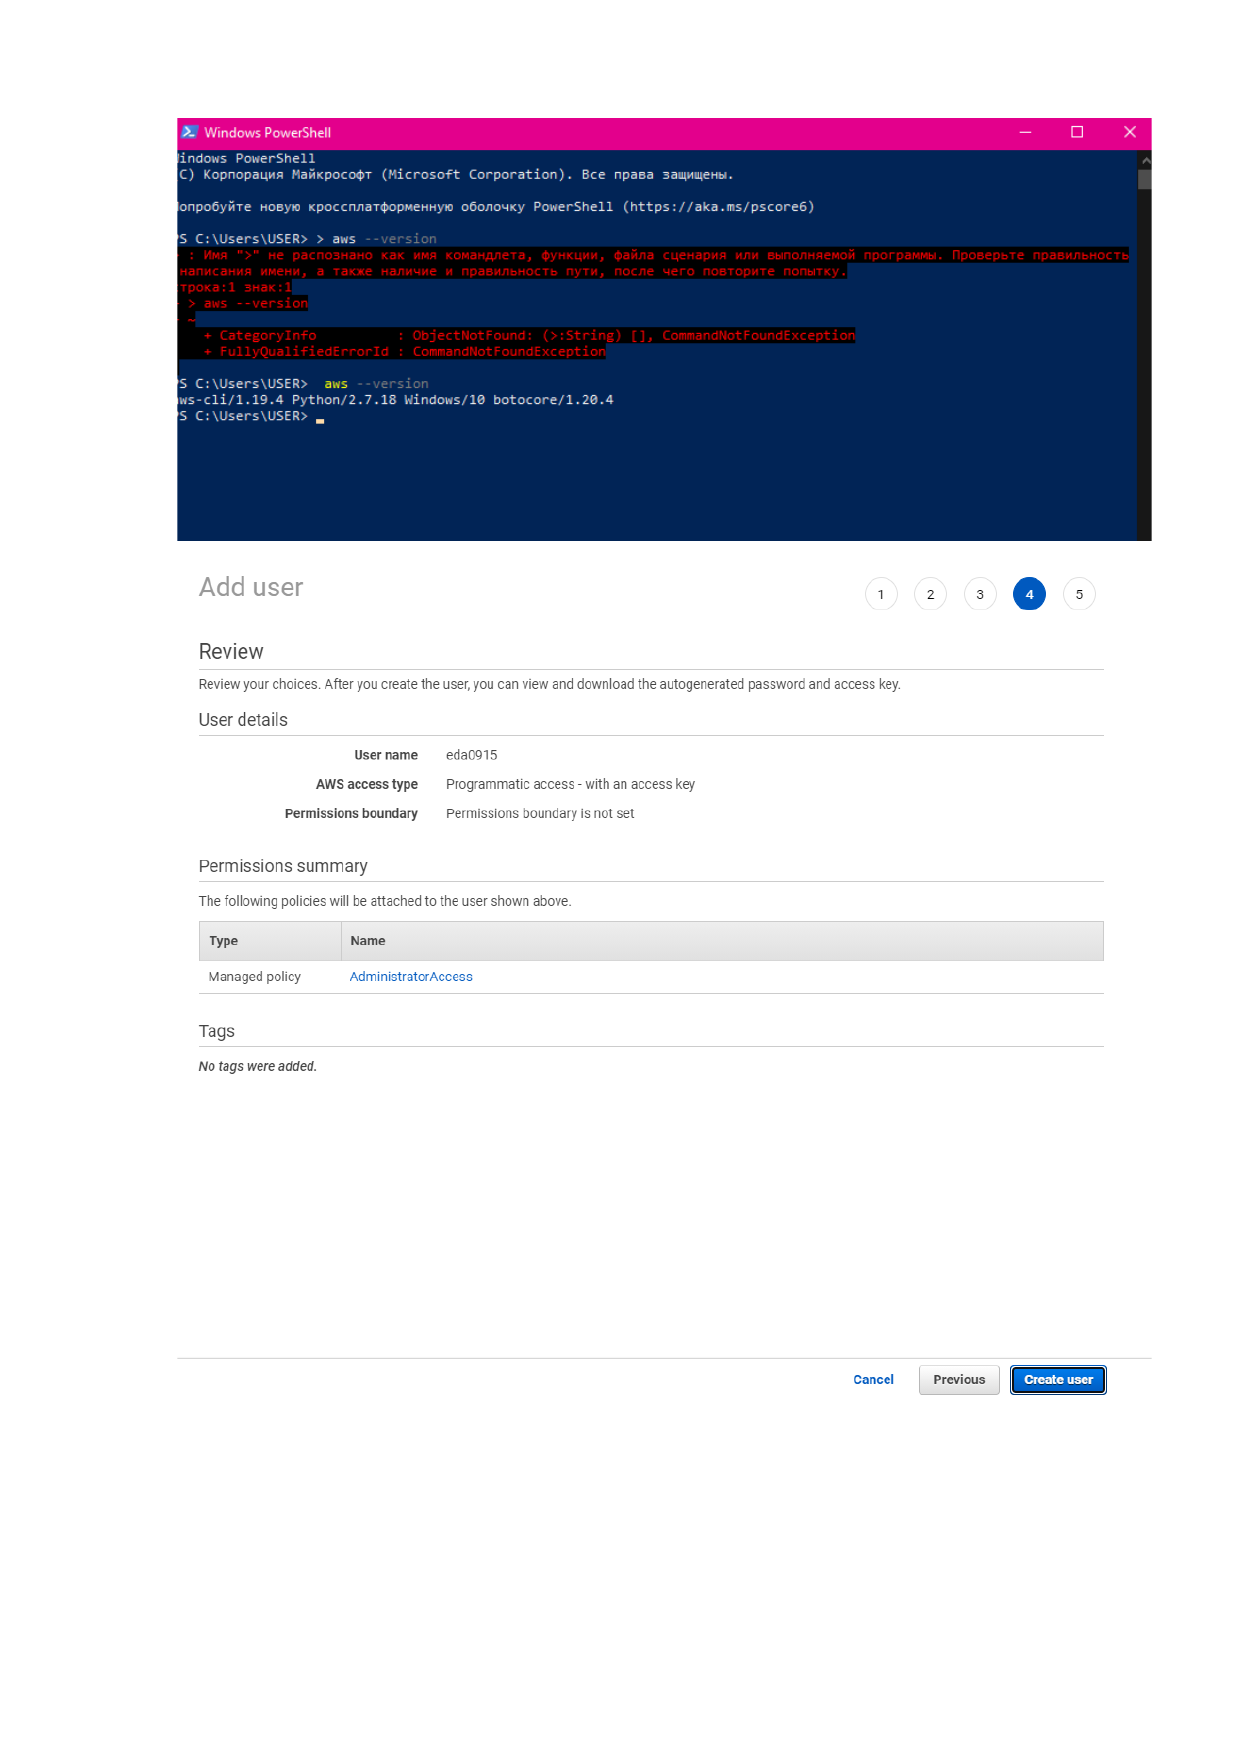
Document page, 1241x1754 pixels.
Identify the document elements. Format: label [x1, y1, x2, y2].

picture [177, 560, 1152, 1396]
picture [177, 118, 1152, 541]
